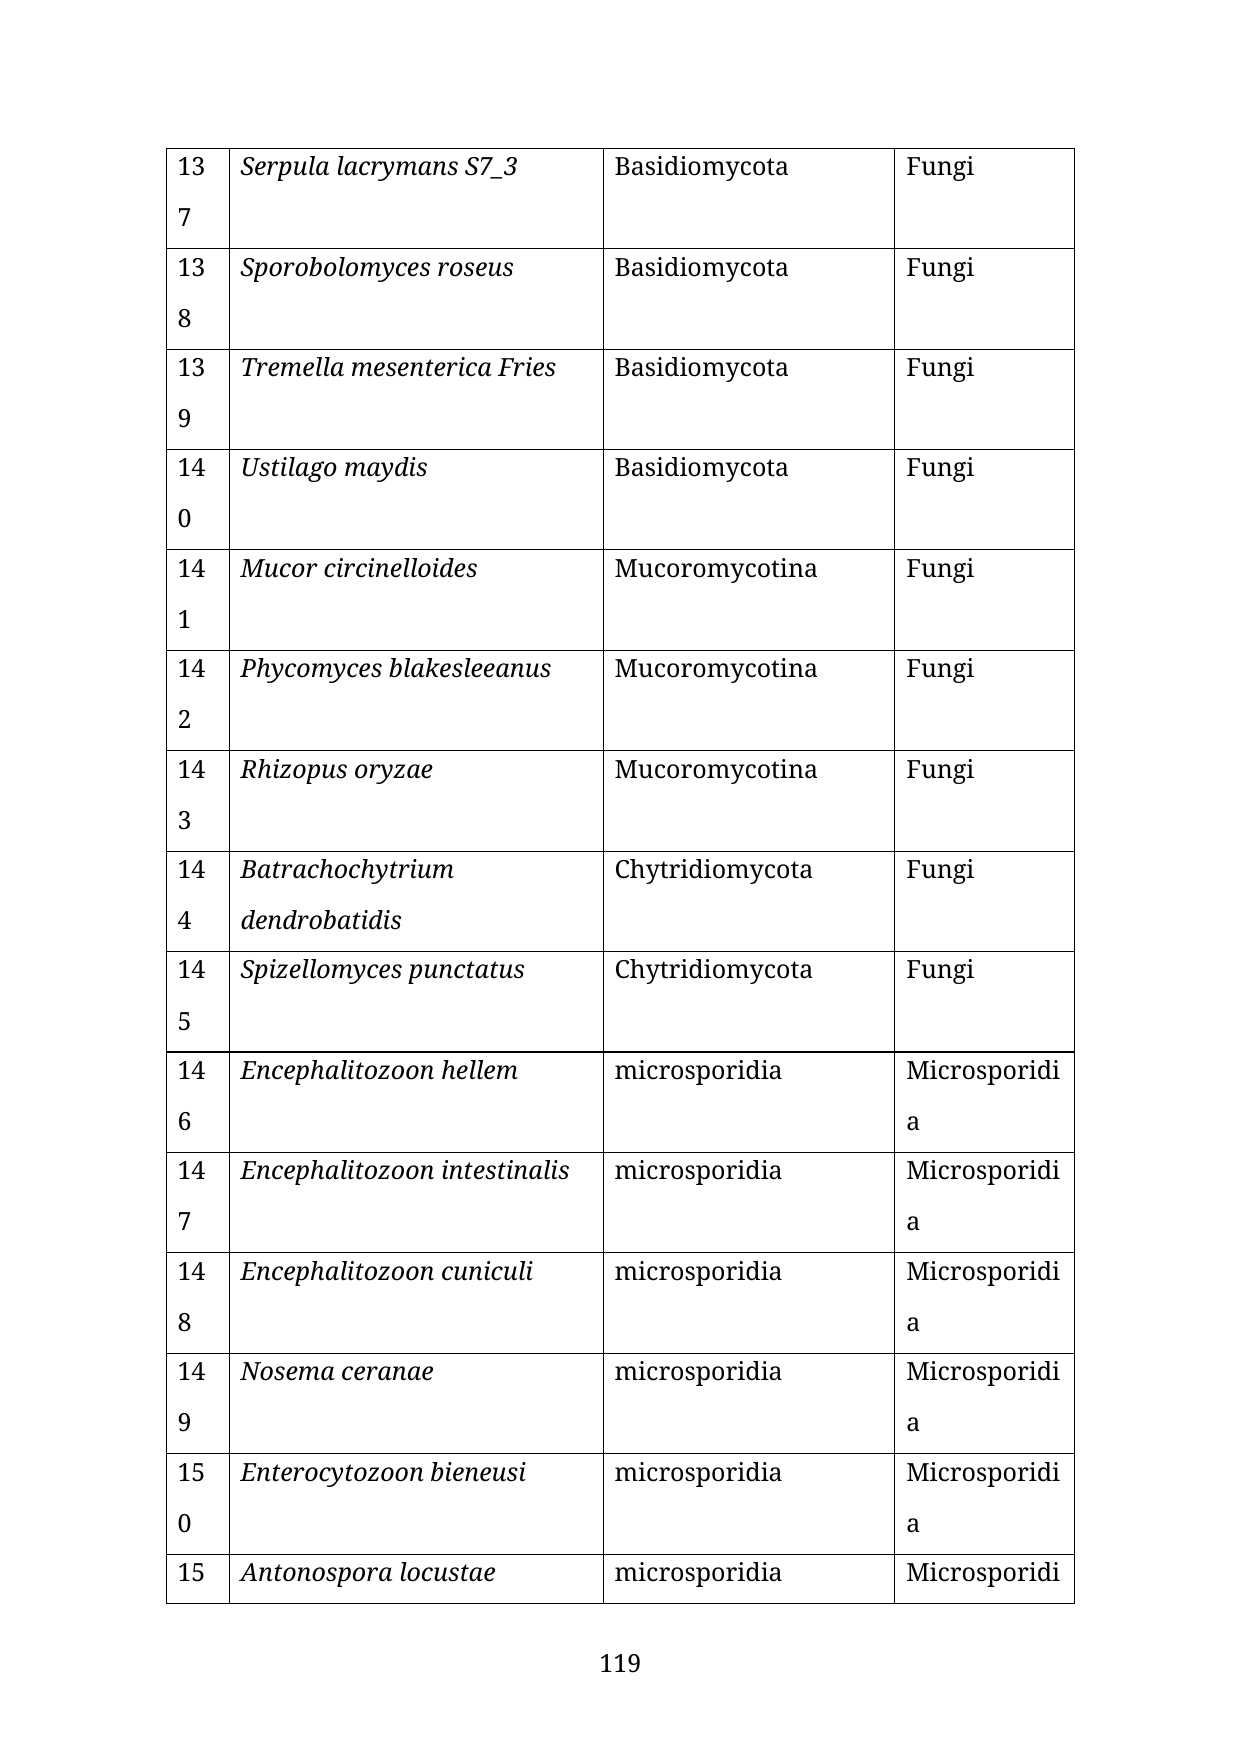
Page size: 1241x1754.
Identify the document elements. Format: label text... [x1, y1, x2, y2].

table_cell 147 [167, 1153, 229, 1252]
table_cell Encephalitozoon hellem [230, 1053, 603, 1152]
table_cell microsporidia [604, 1153, 894, 1252]
table_cell Chytridiomycota [604, 852, 894, 951]
table_cell 150 [167, 1454, 229, 1553]
table_cell 137 [167, 149, 229, 248]
table_cell Ustilago maydis [230, 450, 603, 549]
table_cell Nosema ceranae [230, 1354, 603, 1453]
table_cell Fungi [895, 852, 1074, 951]
table_cell Rhizopus oryzae [230, 751, 603, 851]
table_cell Microsporidia [895, 1555, 1074, 1603]
table_cell 146 [167, 1053, 229, 1152]
table_cell Mucor circinelloides [230, 550, 603, 650]
table_cell 140 [167, 450, 229, 549]
table_cell Sporobolomyces roseus [230, 249, 603, 348]
table_cell Batrachochytrium dendrobatidis [230, 852, 603, 951]
table_cell Tremella mesenterica Fries [230, 350, 603, 449]
table_cell 142 [167, 651, 229, 750]
table_cell Fungi [895, 450, 1074, 549]
table_cell Basidiomycota [604, 350, 894, 449]
table_cell Serpula lacrymans S7_3 [230, 149, 603, 248]
table_cell Encephalitozoon intestinalis [230, 1153, 603, 1252]
table_cell Microsporidia [895, 1053, 1074, 1152]
table_cell Basidiomycota [604, 450, 894, 549]
table_cell Fungi [895, 651, 1074, 750]
table_cell Mucoromycotina [604, 651, 894, 750]
table_cell Basidiomycota [604, 249, 894, 348]
table_cell Fungi [895, 350, 1074, 449]
table_cell microsporidia [604, 1454, 894, 1553]
table_cell Mucoromycotina [604, 550, 894, 650]
table_cell microsporidia [604, 1253, 894, 1353]
table_cell Fungi [895, 149, 1074, 248]
table_cell microsporidia [604, 1555, 894, 1603]
table_cell Phycomyces blakesleeanus [230, 651, 603, 750]
table_cell Spizellomyces punctatus [230, 952, 603, 1051]
table_cell Fungi [895, 550, 1074, 650]
table_cell Microsporidia [895, 1153, 1074, 1252]
table_cell 139 [167, 350, 229, 449]
table_cell Enterocytozoon bieneusi [230, 1454, 603, 1553]
table_cell Mucoromycotina [604, 751, 894, 851]
table_cell 138 [167, 249, 229, 348]
table_cell 143 [167, 751, 229, 851]
table_cell Basidiomycota [604, 149, 894, 248]
table_cell Fungi [895, 249, 1074, 348]
table_cell 141 [167, 550, 229, 650]
table_cell microsporidia [604, 1053, 894, 1152]
table_cell Chytridiomycota [604, 952, 894, 1051]
table_cell Encephalitozoon cuniculi [230, 1253, 603, 1353]
table_cell microsporidia [604, 1354, 894, 1453]
table_cell 148 [167, 1253, 229, 1353]
table_cell Microsporidia [895, 1354, 1074, 1453]
table_cell 145 [167, 952, 229, 1051]
table_cell 151 [167, 1555, 229, 1603]
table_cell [230, 1555, 603, 1603]
table_cell 149 [167, 1354, 229, 1453]
table_cell 144 [167, 852, 229, 951]
table_cell Microsporidia [895, 1454, 1074, 1553]
table_cell Fungi [895, 751, 1074, 851]
table_cell Fungi [895, 952, 1074, 1051]
table_cell Microsporidia [895, 1253, 1074, 1353]
